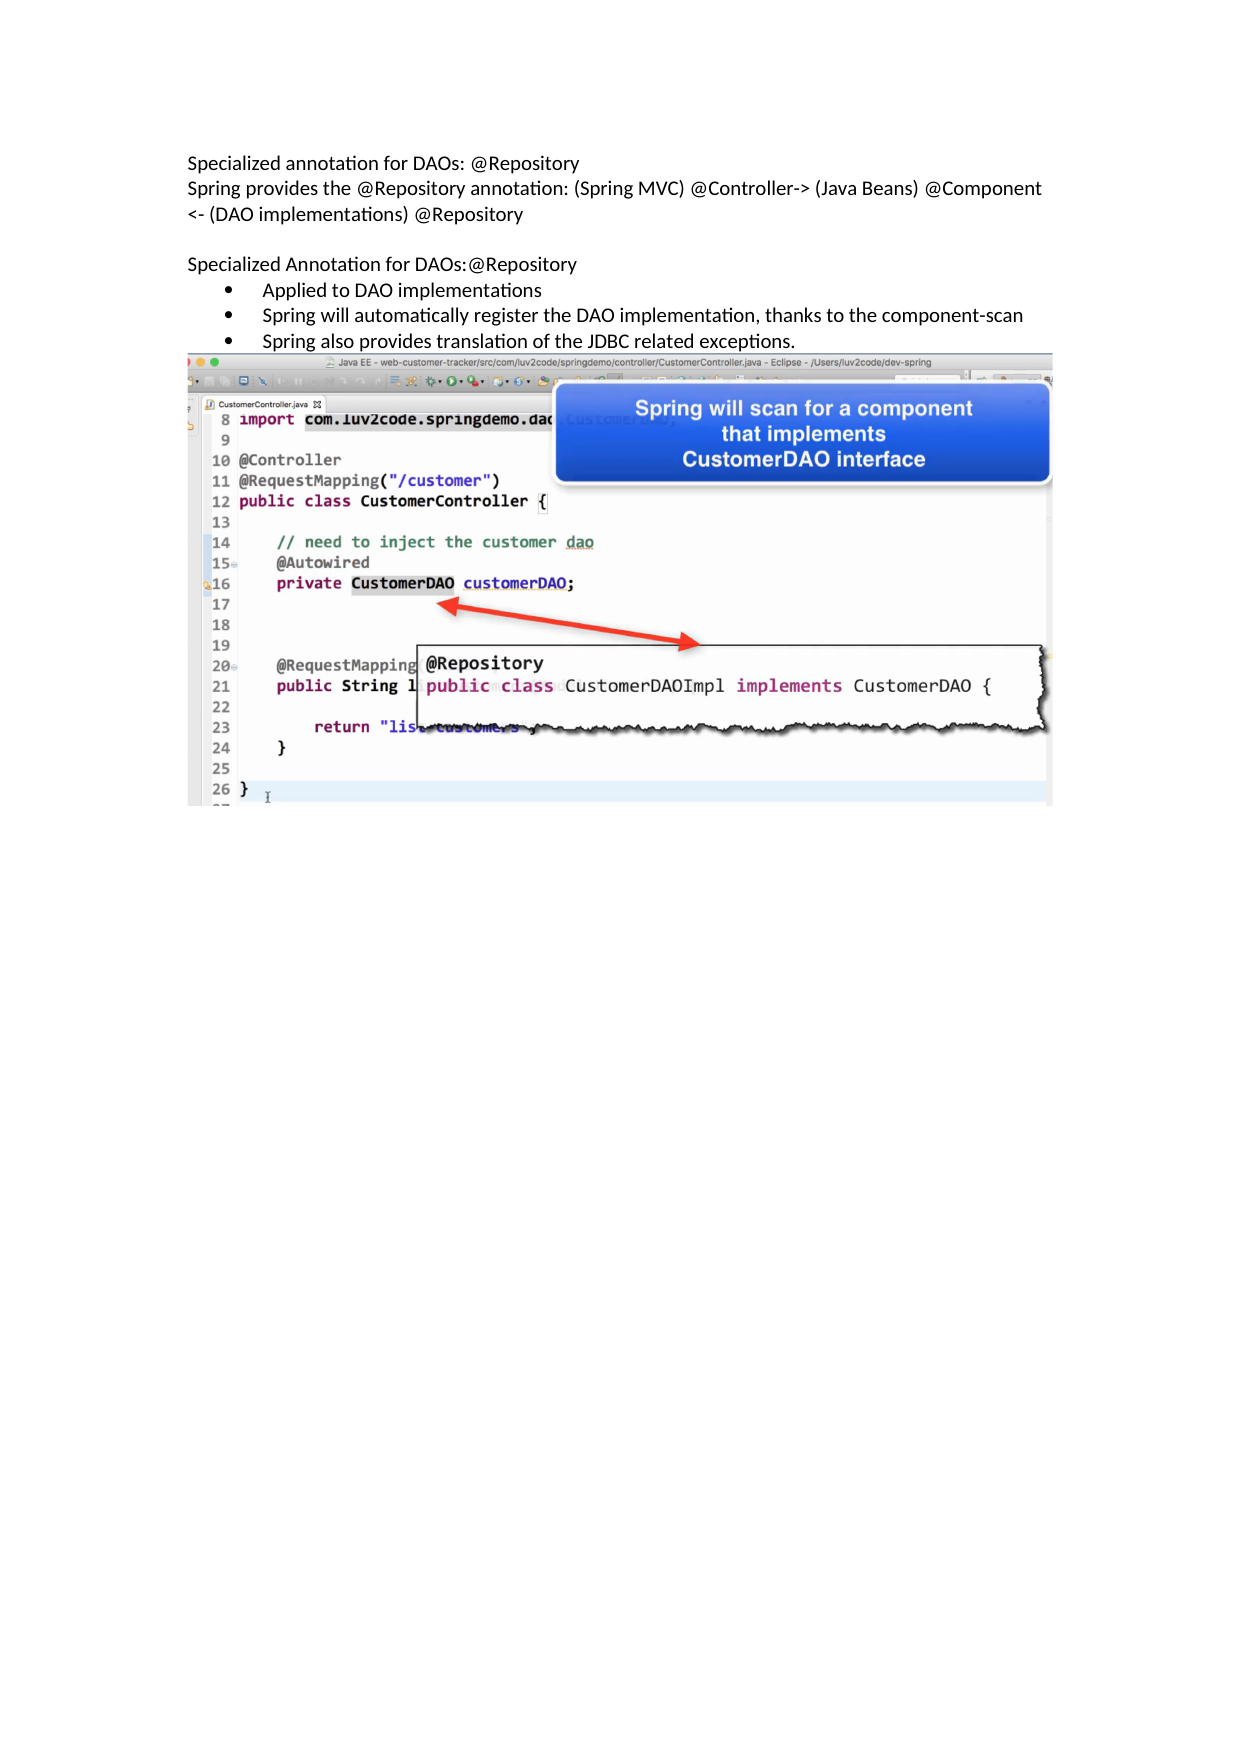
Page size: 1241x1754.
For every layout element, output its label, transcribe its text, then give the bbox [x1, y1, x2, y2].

text Specialized Annotation for DAOs:@Repository [187, 252, 1053, 277]
list Spring also provides translation of the JDBC related exceptions. [225, 328, 1053, 353]
text Specialized annotation for DAOs: @Repository [187, 150, 1053, 175]
list Applied to DAO implementations [225, 277, 1053, 302]
picture [187, 353, 1053, 806]
list Spring will automatically register the DAO implementation, thanks to the component-scan [225, 302, 1053, 328]
text Spring provides the @Repository annotation: (Spring MVC) @Controller-> (Java Beans) @Component <- (DAO implementations) @Repository [187, 175, 1053, 226]
